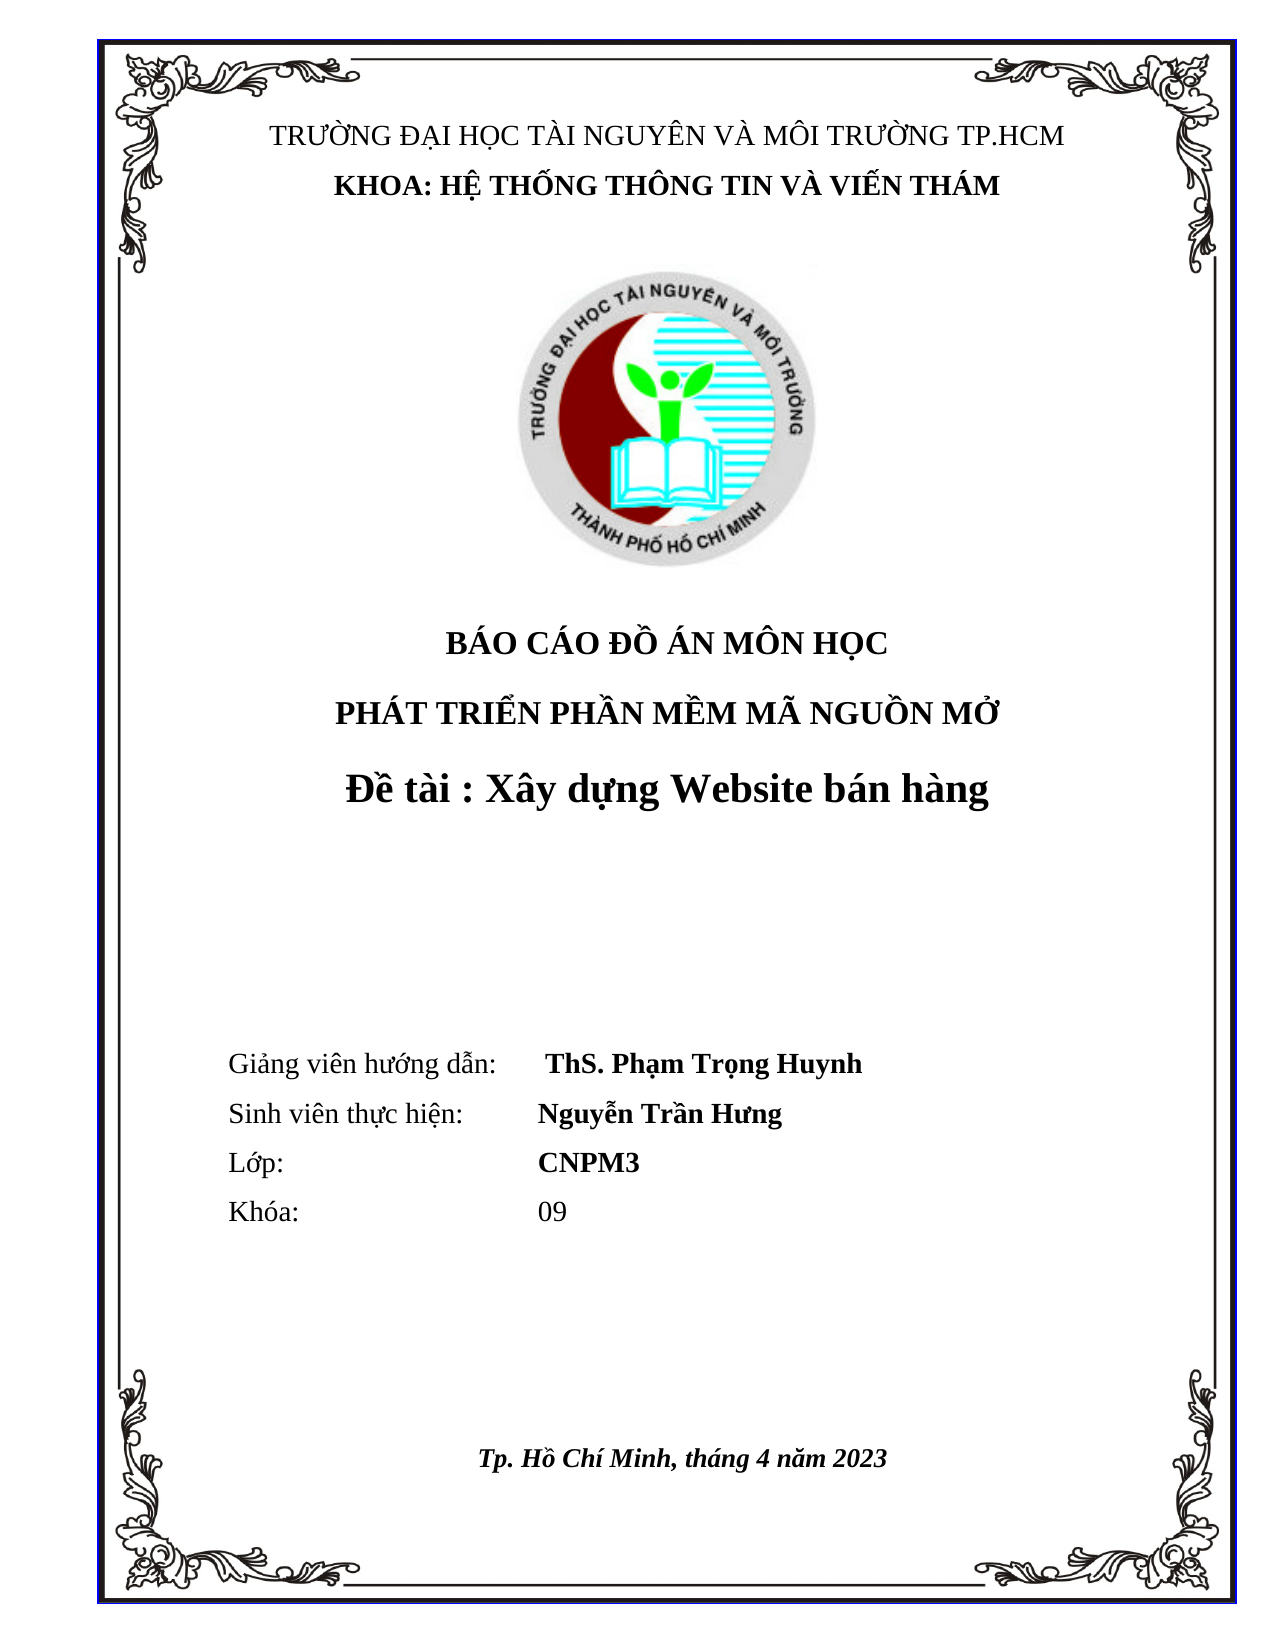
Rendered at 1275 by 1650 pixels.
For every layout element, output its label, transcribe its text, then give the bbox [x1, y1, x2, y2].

text Đề tài : Xây dựng Website bán hàng [177, 764, 1157, 812]
table_cell Khóa: [217, 1194, 526, 1243]
text KHOA: HỆ THỐNG THÔNG TIN VÀ VIẾN THÁM [177, 168, 1157, 202]
picture [99, 40, 1235, 1603]
table_cell Nguyễn Trần Hưng [526, 1096, 1117, 1145]
text PHÁT TRIỂN PHẦN MỀM MÃ NGUỒN MỞ [177, 694, 1157, 732]
table_cell Sinh viên thực hiện: [217, 1096, 526, 1145]
text TRƯỜNG ĐẠI HỌC TÀI NGUYÊN VÀ MÔI TRƯỜNG TP.HCM [177, 118, 1157, 152]
table_header Giảng viên hướng dẫn: [217, 1047, 526, 1096]
text BÁO CÁO ĐỒ ÁN MÔN HỌC [177, 624, 1157, 662]
table_cell Lớp: [217, 1145, 526, 1194]
table_header ThS. Phạm Trọng Huynh [526, 1047, 1117, 1096]
table_cell CNPM3 [526, 1145, 1117, 1194]
table_cell 09 [526, 1194, 1117, 1243]
text Tp. Hồ Chí Minh, tháng 4 năm 2023 [177, 1442, 1157, 1473]
